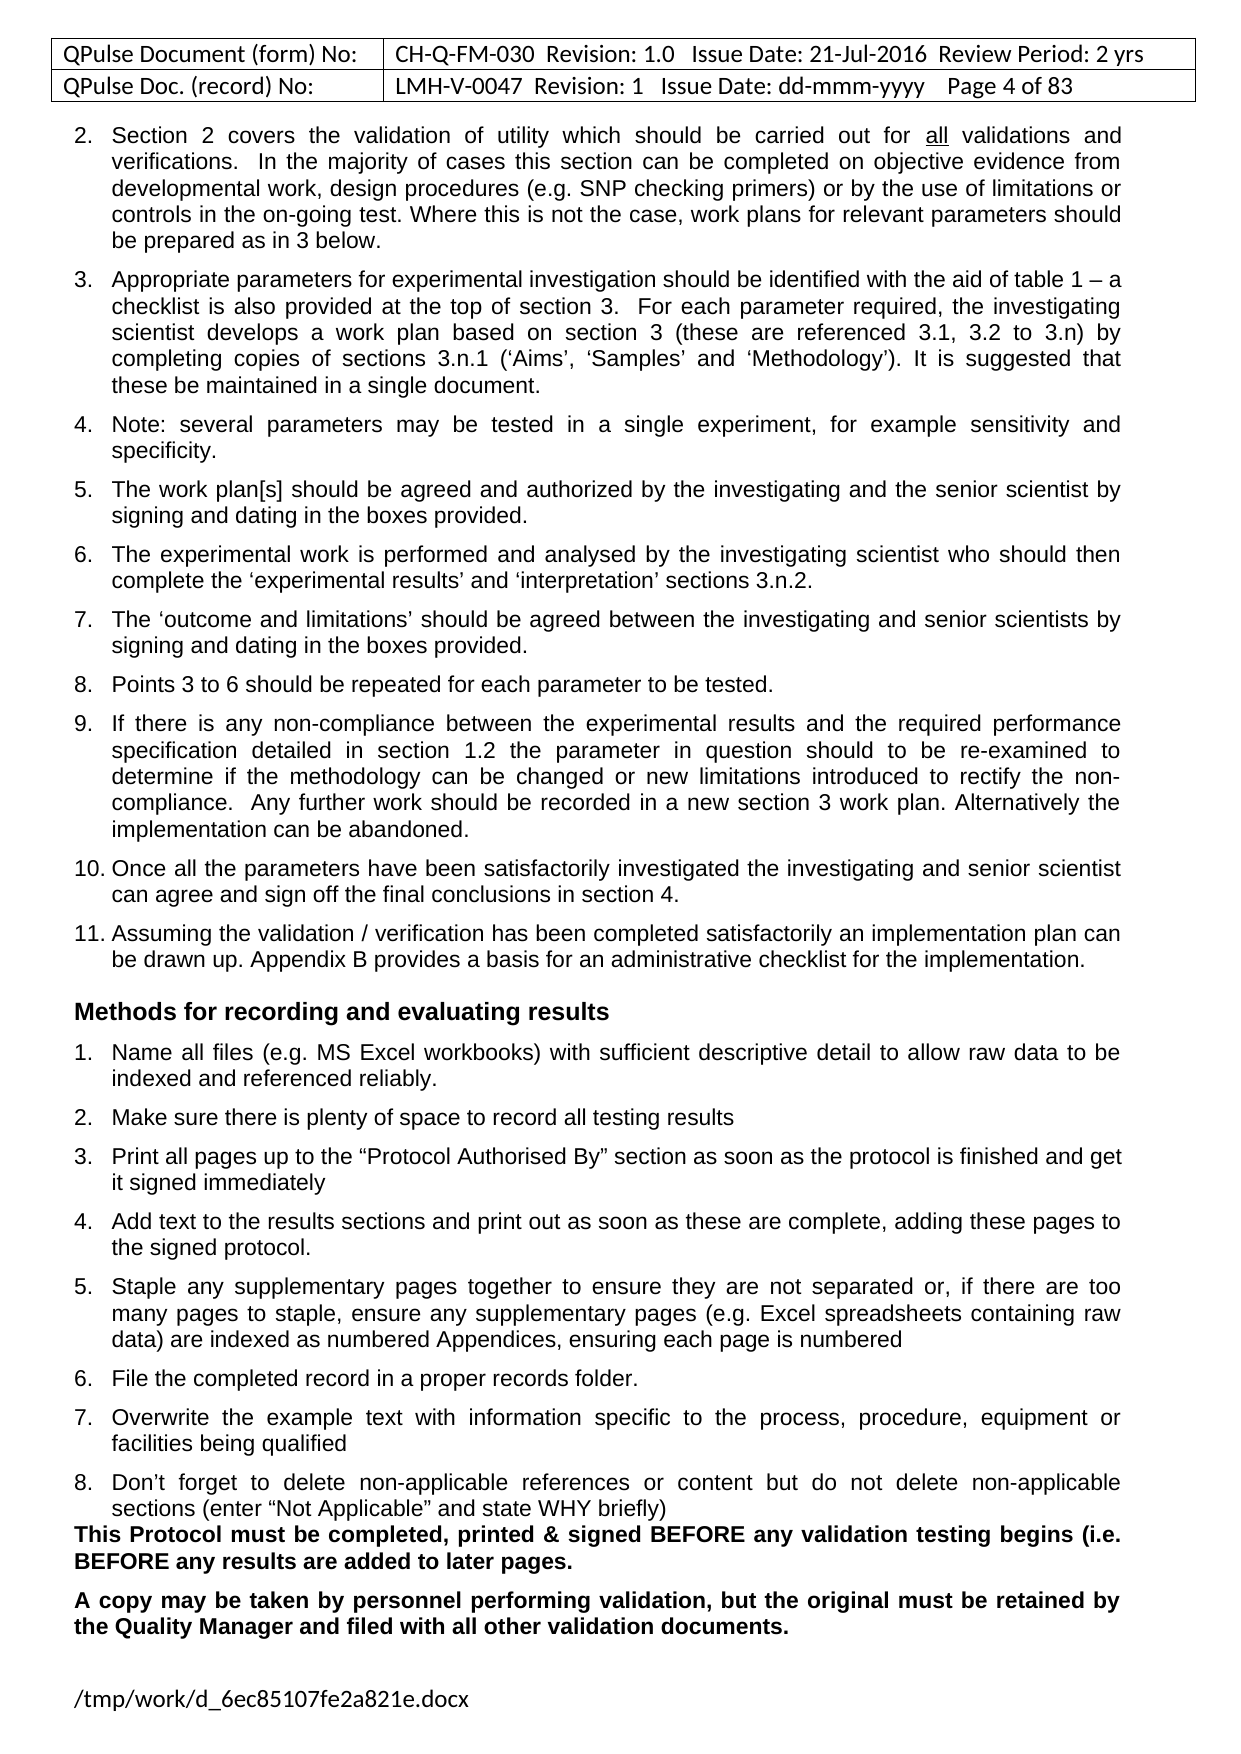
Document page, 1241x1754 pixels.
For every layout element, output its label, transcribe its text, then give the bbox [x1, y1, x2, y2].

list Print all pages up to the “Protocol Authorised By” section as soon as the protocol is finished and get it signed immediately [74, 1143, 1122, 1195]
list Section 2 covers the validation of utility which should be carried out for all validations and verifications. In the majority of cases this section can be completed on objective evidence from developmental work, design procedures (e.g. SNP checking primers) or by the use of limitations or controls in the on-going test. Where this is not the case, work plans for relevant parameters should be prepared as in 3 below. [74, 122, 1122, 254]
list Staple any supplementary pages together to ensure they are not separated or, if there are too many pages to staple, ensure any supplementary pages (e.g. Excel spreadsheets containing raw data) are indexed as numbered Appendices, ensuring each page is numbered [74, 1273, 1122, 1352]
subtitle Methods for recording and evaluating results [74, 997, 1122, 1026]
list Name all files (e.g. MS Excel workbooks) with sufficient descriptive detail to allow raw data to be indexed and referenced reliably. [74, 1039, 1122, 1091]
list Assuming the validation / verification has been completed satisfactorily an implementation plan can be drawn up. Appendix B provides a basis for an administrative checklist for the implementation. [74, 920, 1122, 972]
list Points 3 to 6 should be repeated for each parameter to be tested. [74, 671, 1122, 698]
list Once all the parameters have been satisfactorily investigated the investigating and senior scientist can agree and sign off the final conclusions in section 4. [74, 854, 1122, 907]
list Overwrite the example text with information specific to the process, procedure, equipment or facilities being qualified [74, 1403, 1122, 1456]
list The ‘outcome and limitations’ should be agreed between the investigating and senior scientists by signing and dating in the boxes provided. [74, 606, 1122, 659]
list Don’t forget to delete non-applicable references or content but do not delete non-applicable sections (enter “Not Applicable” and state WHY briefly) [74, 1469, 1122, 1521]
list Note: several parameters may be tested in a single experiment, for example sensitivity and specificity. [74, 411, 1122, 463]
text A copy may be taken by personnel performing validation, but the original must be retained by the Quality Manager and filed with all other validation documents. [74, 1587, 1122, 1639]
list Add text to the results sections and print out as soon as these are complete, adding these pages to the signed protocol. [74, 1208, 1122, 1261]
list The work plan[s] should be agreed and authorized by the investigating and the senior scientist by signing and dating in the boxes provided. [74, 476, 1122, 528]
list Make sure there is plenty of space to record all testing results [74, 1104, 1122, 1130]
list Appropriate parameters for experimental investigation should be identified with the aid of table 1 – a checklist is also provided at the top of section 3. For each parameter required, the investigating scientist develops a work plan based on section 3 (these are referenced 3.1, 3.2 to 3.n) by completing copies of sections 3.n.1 (‘Aims’, ‘Samples’ and ‘Methodology’). It is suggested that these be maintained in a single document. [74, 266, 1122, 398]
list The experimental work is performed and analysed by the investigating scientist who should then complete the ‘experimental results’ and ‘interpretation’ sections 3.n.2. [74, 541, 1122, 594]
list File the completed record in a proper records folder. [74, 1365, 1122, 1391]
list If there is any non-compliance between the experimental results and the required performance specification detailed in section 1.2 the parameter in question should to be re-examined to determine if the methodology can be changed or new limitations introduced to rectify the non-compliance. Any further work should be recorded in a new section 3 work plan. Alternatively the implementation can be abandoned. [74, 710, 1122, 842]
text This Protocol must be completed, printed & signed BEFORE any validation testing begins (i.e. BEFORE any results are added to later pages. [74, 1521, 1122, 1574]
